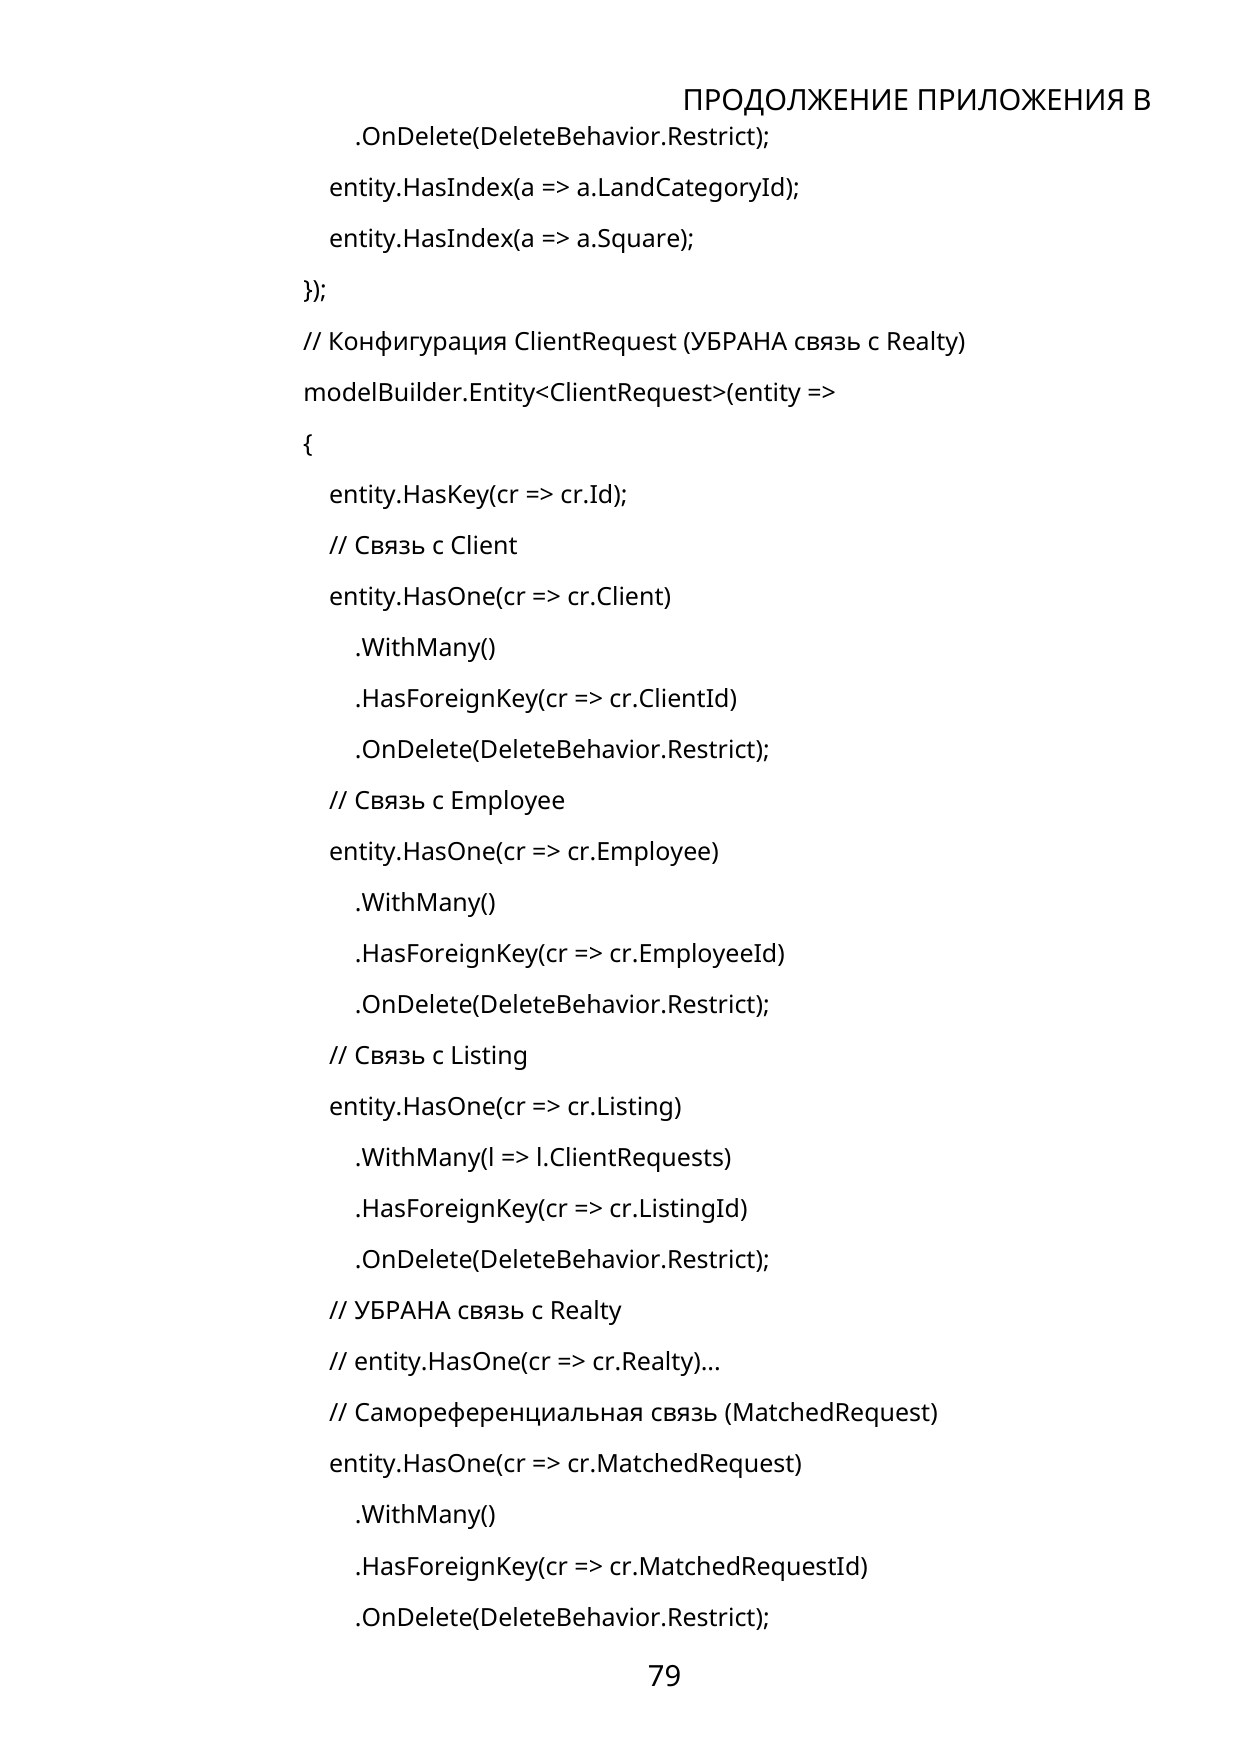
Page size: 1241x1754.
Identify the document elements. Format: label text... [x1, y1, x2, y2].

text // Связь с Employee [177, 783, 1152, 817]
text entity.HasOne(cr => cr.Employee) [177, 834, 1152, 868]
text // entity.HasOne(cr => cr.Realty)... [177, 1344, 1152, 1378]
text // Конфигурация ClientRequest (УБРАНА связь с Realty) [177, 323, 1152, 357]
text .WithMany() [177, 1497, 1152, 1531]
text entity.HasOne(cr => cr.MatchedRequest) [177, 1446, 1152, 1480]
text .OnDelete(DeleteBehavior.Restrict); [177, 732, 1152, 766]
text .HasForeignKey(cr => cr.MatchedRequestId) [177, 1548, 1152, 1582]
text entity.HasKey(cr => cr.Id); [177, 476, 1152, 510]
text .HasForeignKey(cr => cr.EmployeeId) [177, 936, 1152, 970]
text .OnDelete(DeleteBehavior.Restrict); [177, 1242, 1152, 1276]
text }); [177, 272, 1152, 306]
text entity.HasIndex(a => a.Square); [177, 221, 1152, 255]
text entity.HasOne(cr => cr.Listing) [177, 1089, 1152, 1123]
text .WithMany() [177, 629, 1152, 663]
text .WithMany(l => l.ClientRequests) [177, 1140, 1152, 1174]
text .OnDelete(DeleteBehavior.Restrict); [177, 987, 1152, 1021]
text .WithMany() [177, 885, 1152, 919]
text entity.HasIndex(a => a.LandCategoryId); [177, 170, 1152, 204]
text // Связь с Client [177, 527, 1152, 561]
text entity.HasOne(cr => cr.Client) [177, 578, 1152, 612]
text // Самореференциальная связь (MatchedRequest) [177, 1395, 1152, 1429]
text .HasForeignKey(cr => cr.ListingId) [177, 1191, 1152, 1225]
text .HasForeignKey(cr => cr.ClientId) [177, 681, 1152, 714]
text .OnDelete(DeleteBehavior.Restrict); [177, 1599, 1152, 1633]
text .OnDelete(DeleteBehavior.Restrict); [177, 119, 1152, 153]
text // УБРАНА связь с Realty [177, 1293, 1152, 1327]
text { [177, 425, 1152, 459]
text modelBuilder.Entity<ClientRequest>(entity => [177, 374, 1152, 408]
text // Связь с Listing [177, 1038, 1152, 1072]
